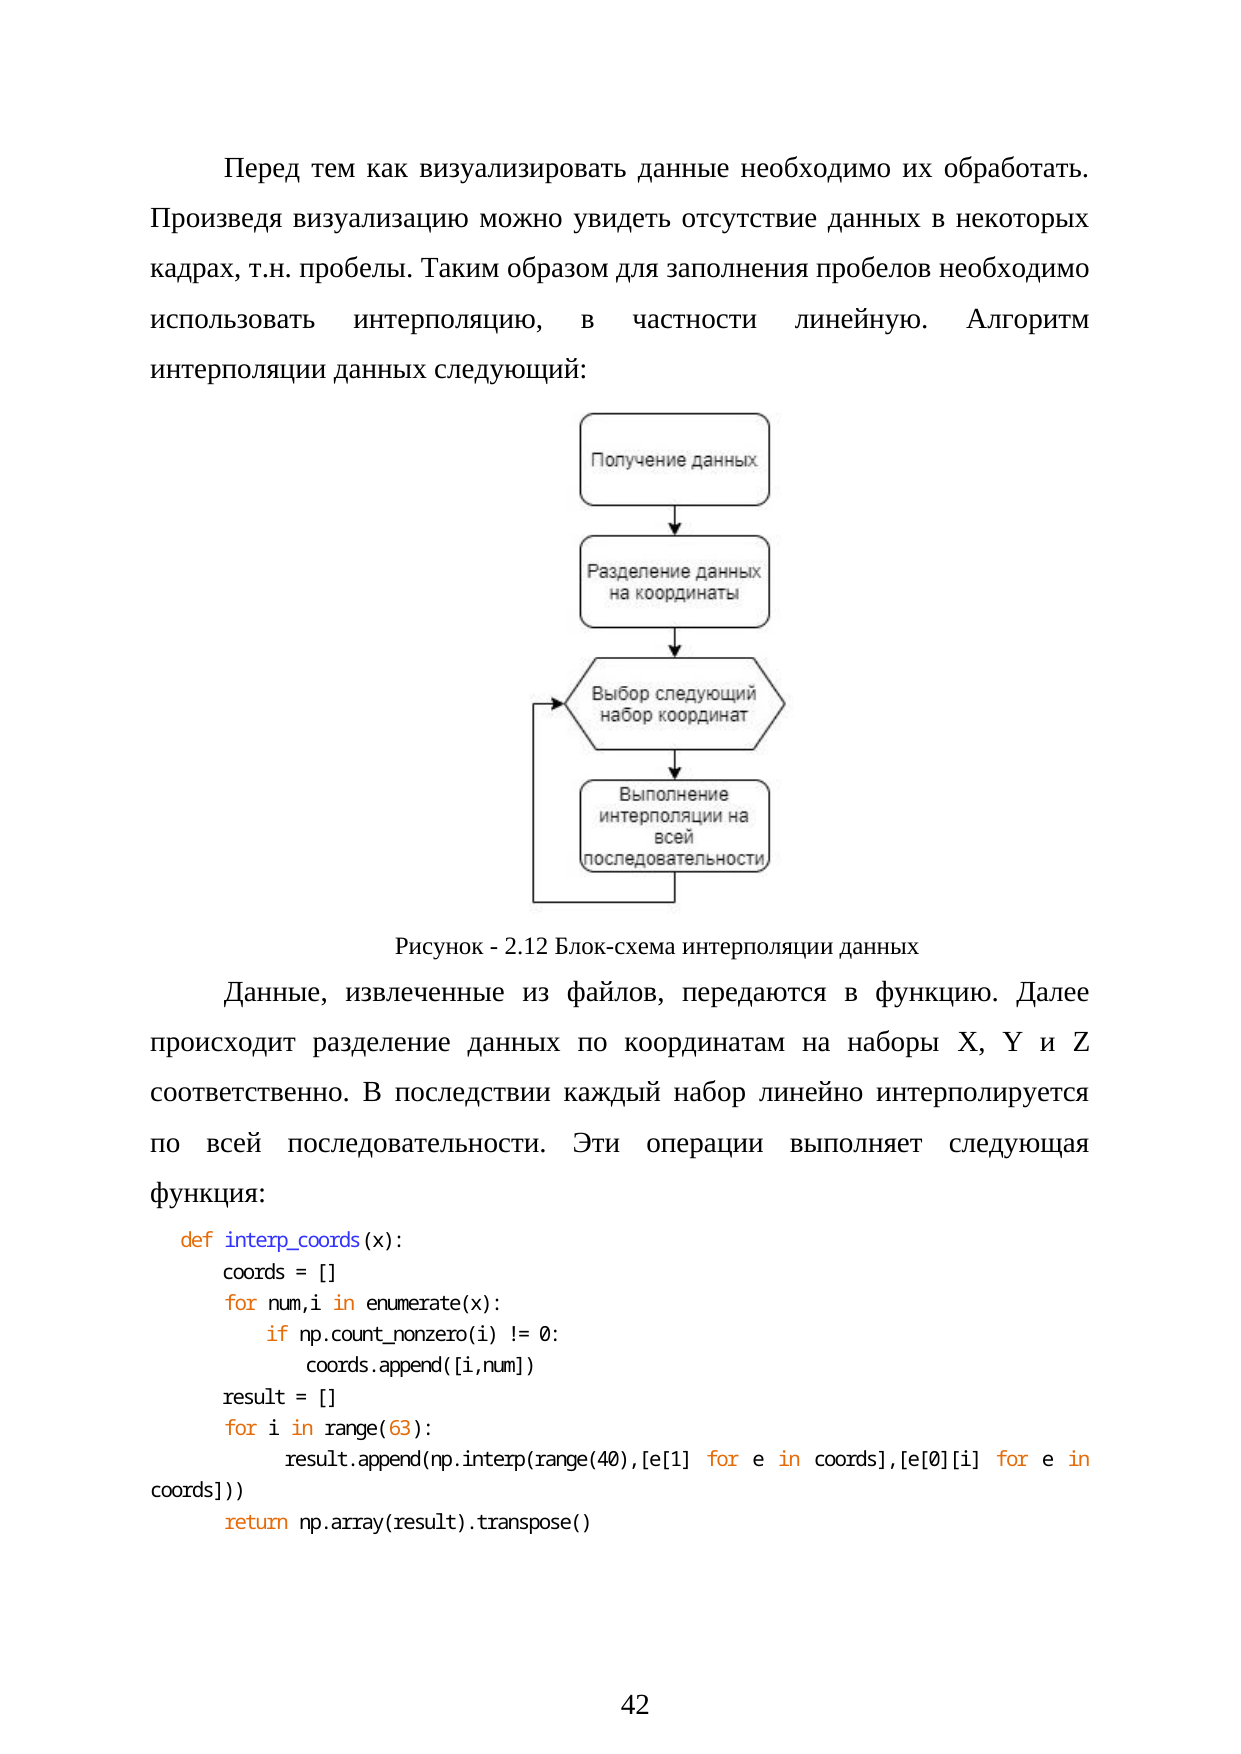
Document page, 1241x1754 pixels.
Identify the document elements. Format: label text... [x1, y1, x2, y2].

text coords = [] [150, 1257, 1090, 1285]
picture [517, 401, 797, 914]
text result = [] [150, 1382, 1090, 1410]
text Перед тем как визуализировать данные необходимо их обработать. Произведя визуализацию можно увидеть отсутствие данных в некоторых кадрах, т.н. пробелы. Таким образом для заполнения пробелов необходимо использовать интерполяцию, в частности линейную. Алгоритм интерполяции данных следующий: [150, 150, 1090, 385]
text Рисунок - 2.12 Блок-схема интерполяции данных [150, 931, 1090, 959]
text for i in range(63): [150, 1413, 1090, 1441]
text for num,i in enumerate(x): [150, 1288, 1090, 1316]
text Данные, извлеченные из файлов, передаются в функцию. Далее происходит разделение данных по координатам на наборы X, Y и Z соответственно. В последствии каждый набор линейно интерполируется по всей последовательности. Эти операции выполняет следующая функция: [150, 974, 1090, 1209]
text if np.count_nonzero(i) != 0: [150, 1319, 1090, 1348]
text def interp_coords(x): [150, 1226, 1090, 1254]
text coords.append([i,num]) [150, 1351, 1090, 1379]
text return np.array(result).transpose() [150, 1507, 1090, 1535]
text result.append(np.interp(range(40),[e[1] for e in coords],[e[0][i] for e in coords])) [150, 1444, 1090, 1504]
